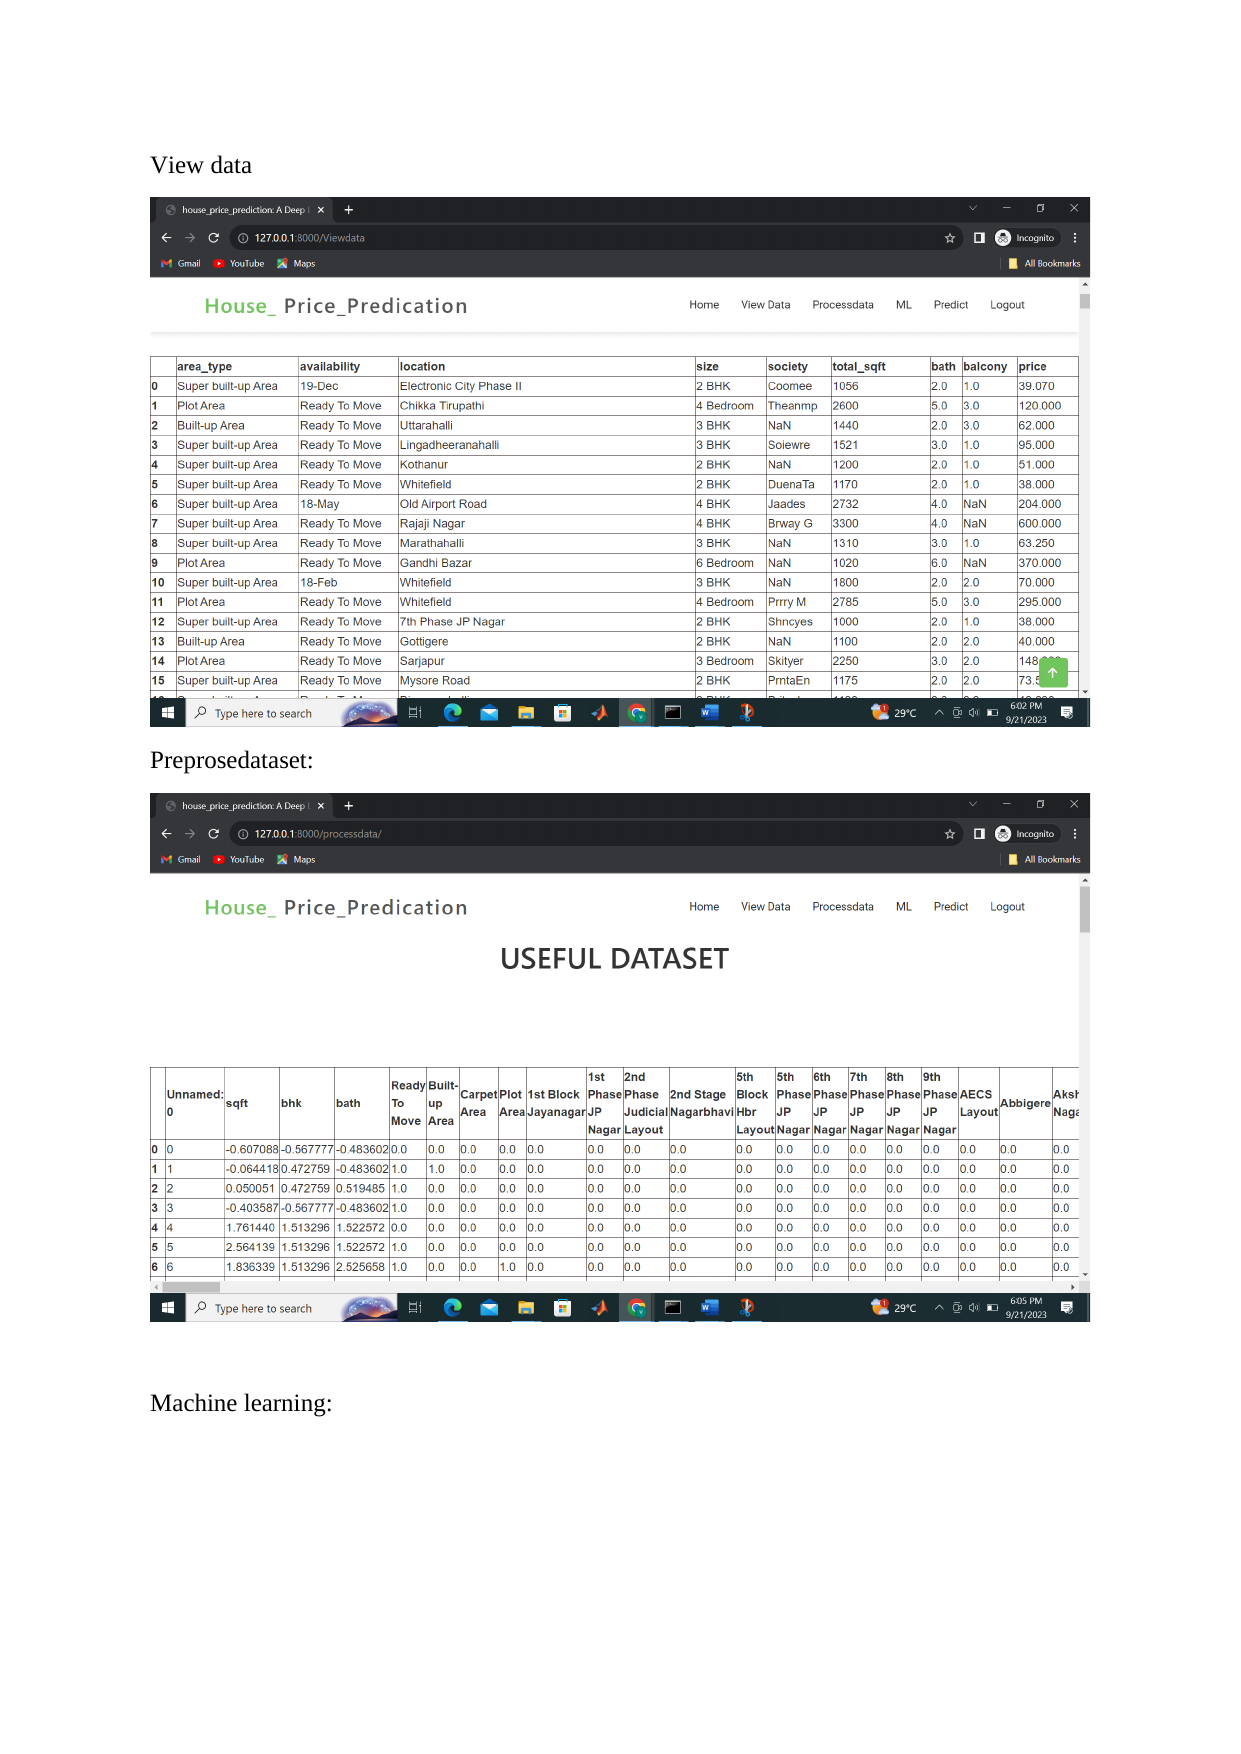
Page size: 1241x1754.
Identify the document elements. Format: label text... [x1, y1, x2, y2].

picture [150, 197, 1091, 727]
picture [150, 793, 1091, 1322]
text Preprosedataset: [150, 745, 1090, 774]
text Machine learning: [150, 1388, 1090, 1417]
text View data [150, 150, 1090, 179]
